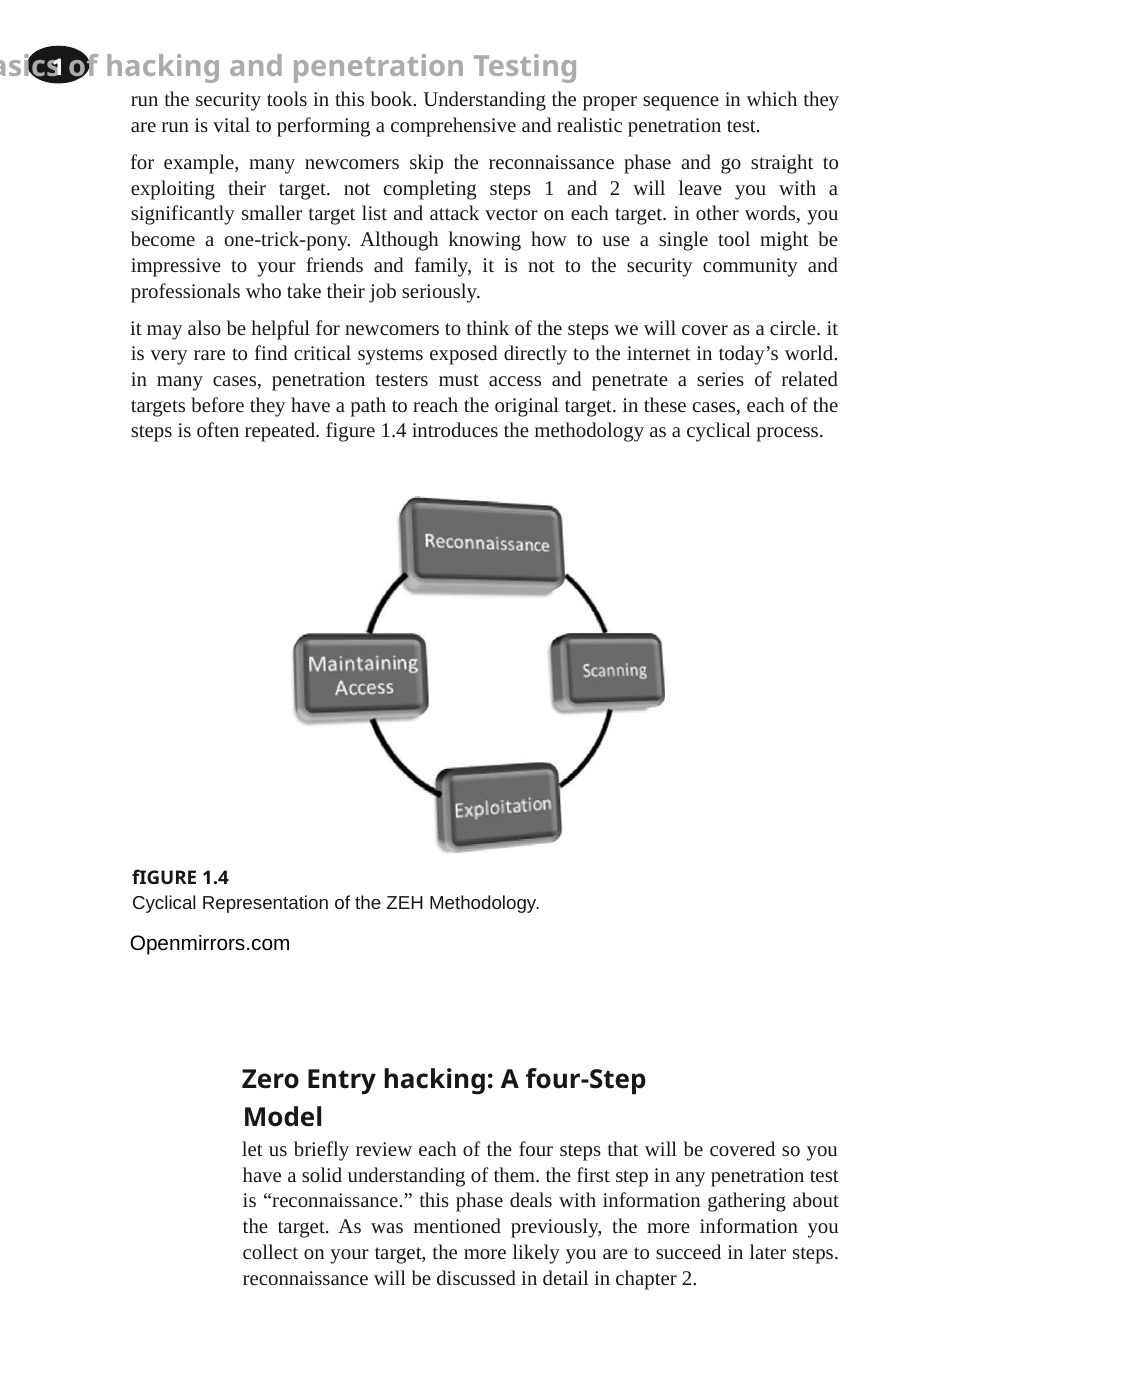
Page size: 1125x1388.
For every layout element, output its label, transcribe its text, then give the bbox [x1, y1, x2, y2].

text it may also be helpful for newcomers to think of the steps we will cover as a circle. it is very rare to find critical systems exposed directly to the internet in today’s world. in many cases, penetration testers must access and penetrate a series of related targets before they have a path to reach the original target. in these cases, each of the steps is often repeated. figure 1.4 introduces the methodology as a cyclical process. [130, 316, 840, 442]
picture [289, 496, 665, 856]
text let us briefly review each of the four steps that will be covered so you have a solid understanding of them. the first step in any penetration test is “reconnaissance.” this phase deals with information gathering about the target. As was mentioned previously, the more information you collect on your target, the more likely you are to succeed in later steps. reconnaissance will be discussed in detail in chapter 2. [242, 1137, 840, 1290]
text fIGURE 1.4 [132, 864, 844, 890]
subtitle Zero Entry hacking: A four-Step Model [242, 1060, 663, 1134]
text for example, many newcomers skip the reconnaissance phase and go straight to exploiting their target. not completing steps 1 and 2 will leave you with a significantly smaller target list and attack vector on each target. in other words, you become a one-trick-pony. Although knowing how to use a single tool might be impressive to your friends and family, it is not to the security community and professionals who take their job seriously. [130, 150, 840, 303]
text Openmirrors.com [129, 930, 844, 954]
text Cyclical Representation of the ZEH Methodology. [132, 892, 844, 913]
